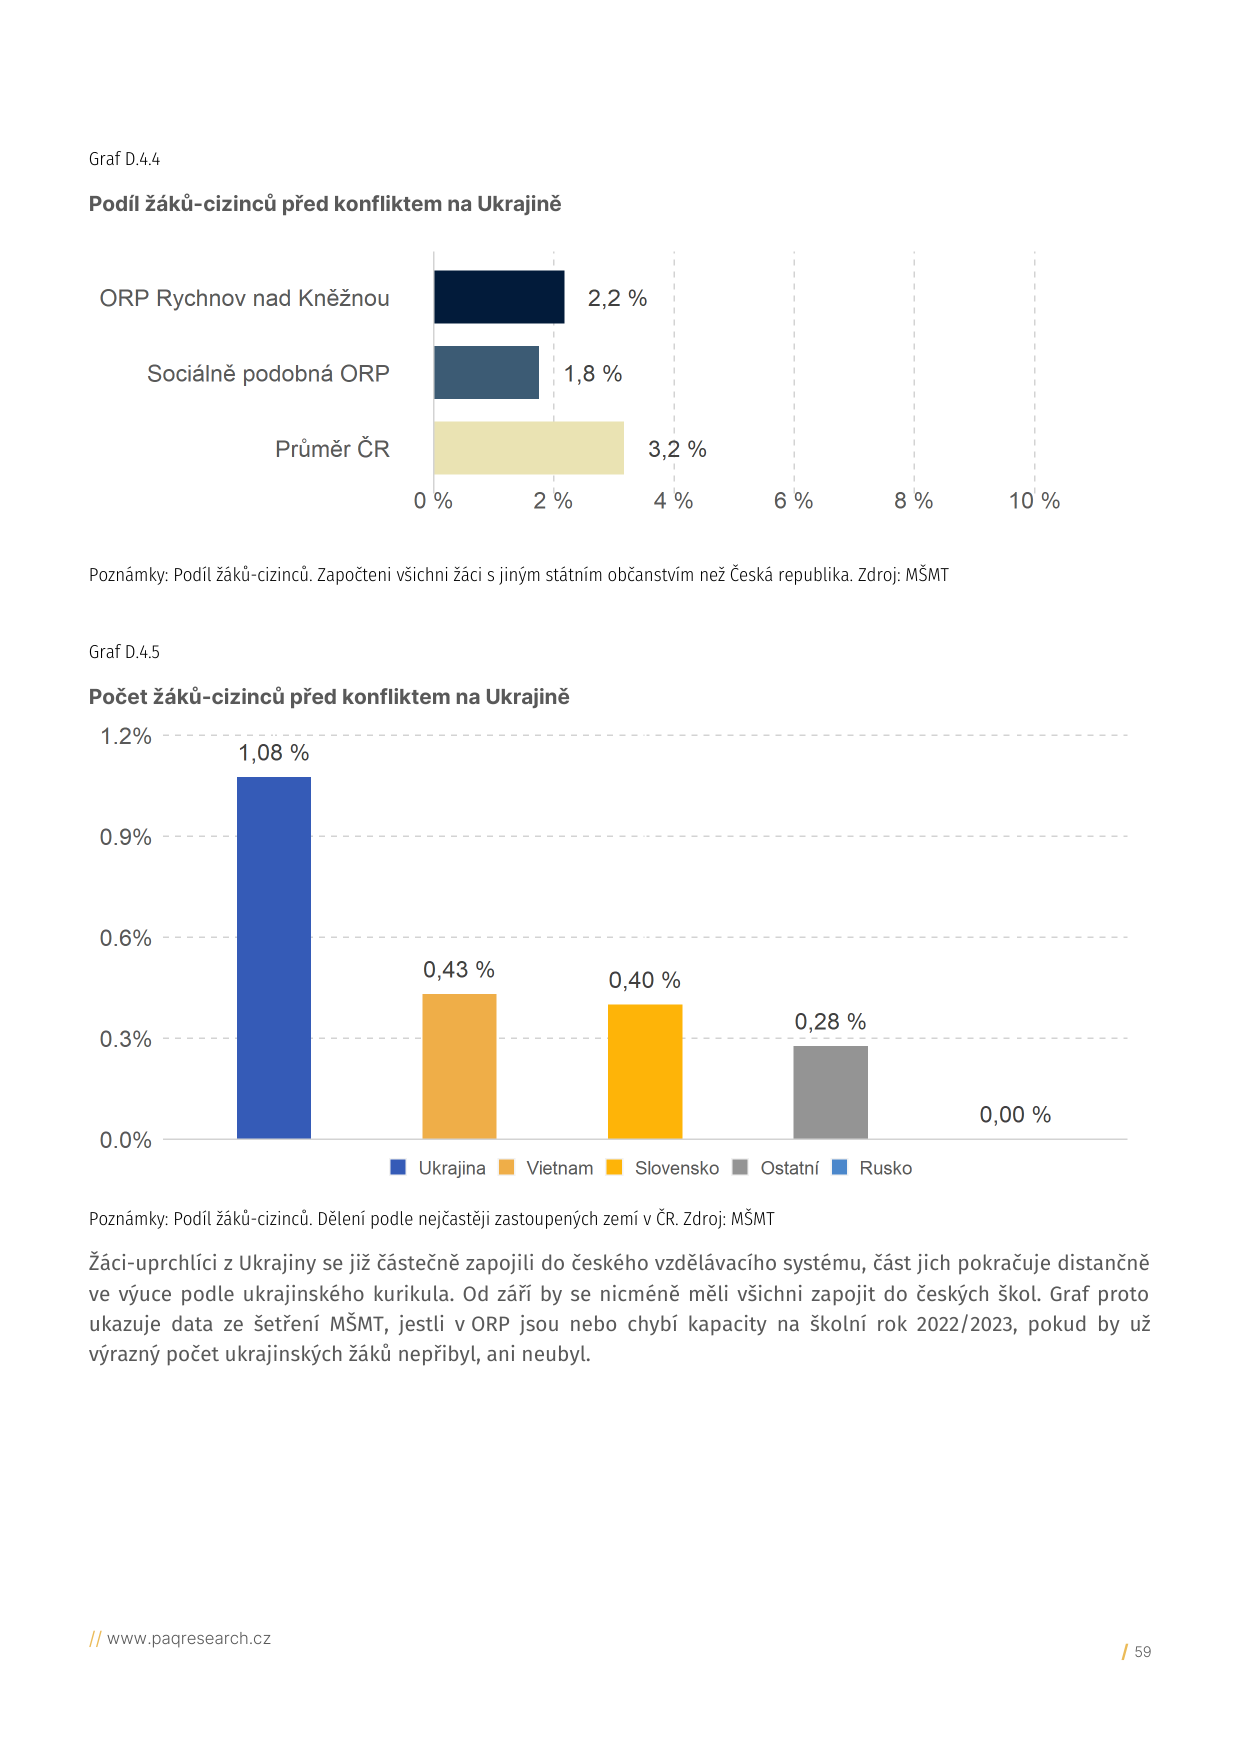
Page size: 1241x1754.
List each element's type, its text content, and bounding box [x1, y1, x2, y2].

picture [88, 709, 1139, 1191]
picture [88, 216, 1139, 548]
text Počet žáků-cizinců před konfliktem na Ukrajině [89, 679, 1152, 709]
text Graf D.4.5 [89, 641, 1152, 663]
text Poznámky: Podíl žáků-cizinců. Započteni všichni žáci s jiným státním občanstvím než Česká republika. Zdroj: MŠMT [89, 564, 1152, 587]
text Graf D.4.4 [89, 148, 1152, 170]
text Podíl žáků-cizinců před konfliktem na Ukrajině [89, 186, 1152, 216]
text Poznámky: Podíl žáků-cizinců. Dělení podle nejčastěji zastoupených zemí v ČR. Zdroj: MŠMT [89, 1208, 1152, 1230]
text Žáci-uprchlíci z Ukrajiny se již částečně zapojili do českého vzdělávacího systému, část jich pokračuje distančně ve výuce podle ukrajinského kurikula. Od září by se nicméně měli všichni zapojit do českých škol. Graf proto ukazuje data ze šetření MŠMT, jestli v ORP jsou nebo chybí kapacity na školní rok 2022/2023, pokud by už výrazný počet ukrajinských žáků nepřibyl, ani neubyl. [89, 1246, 1152, 1367]
